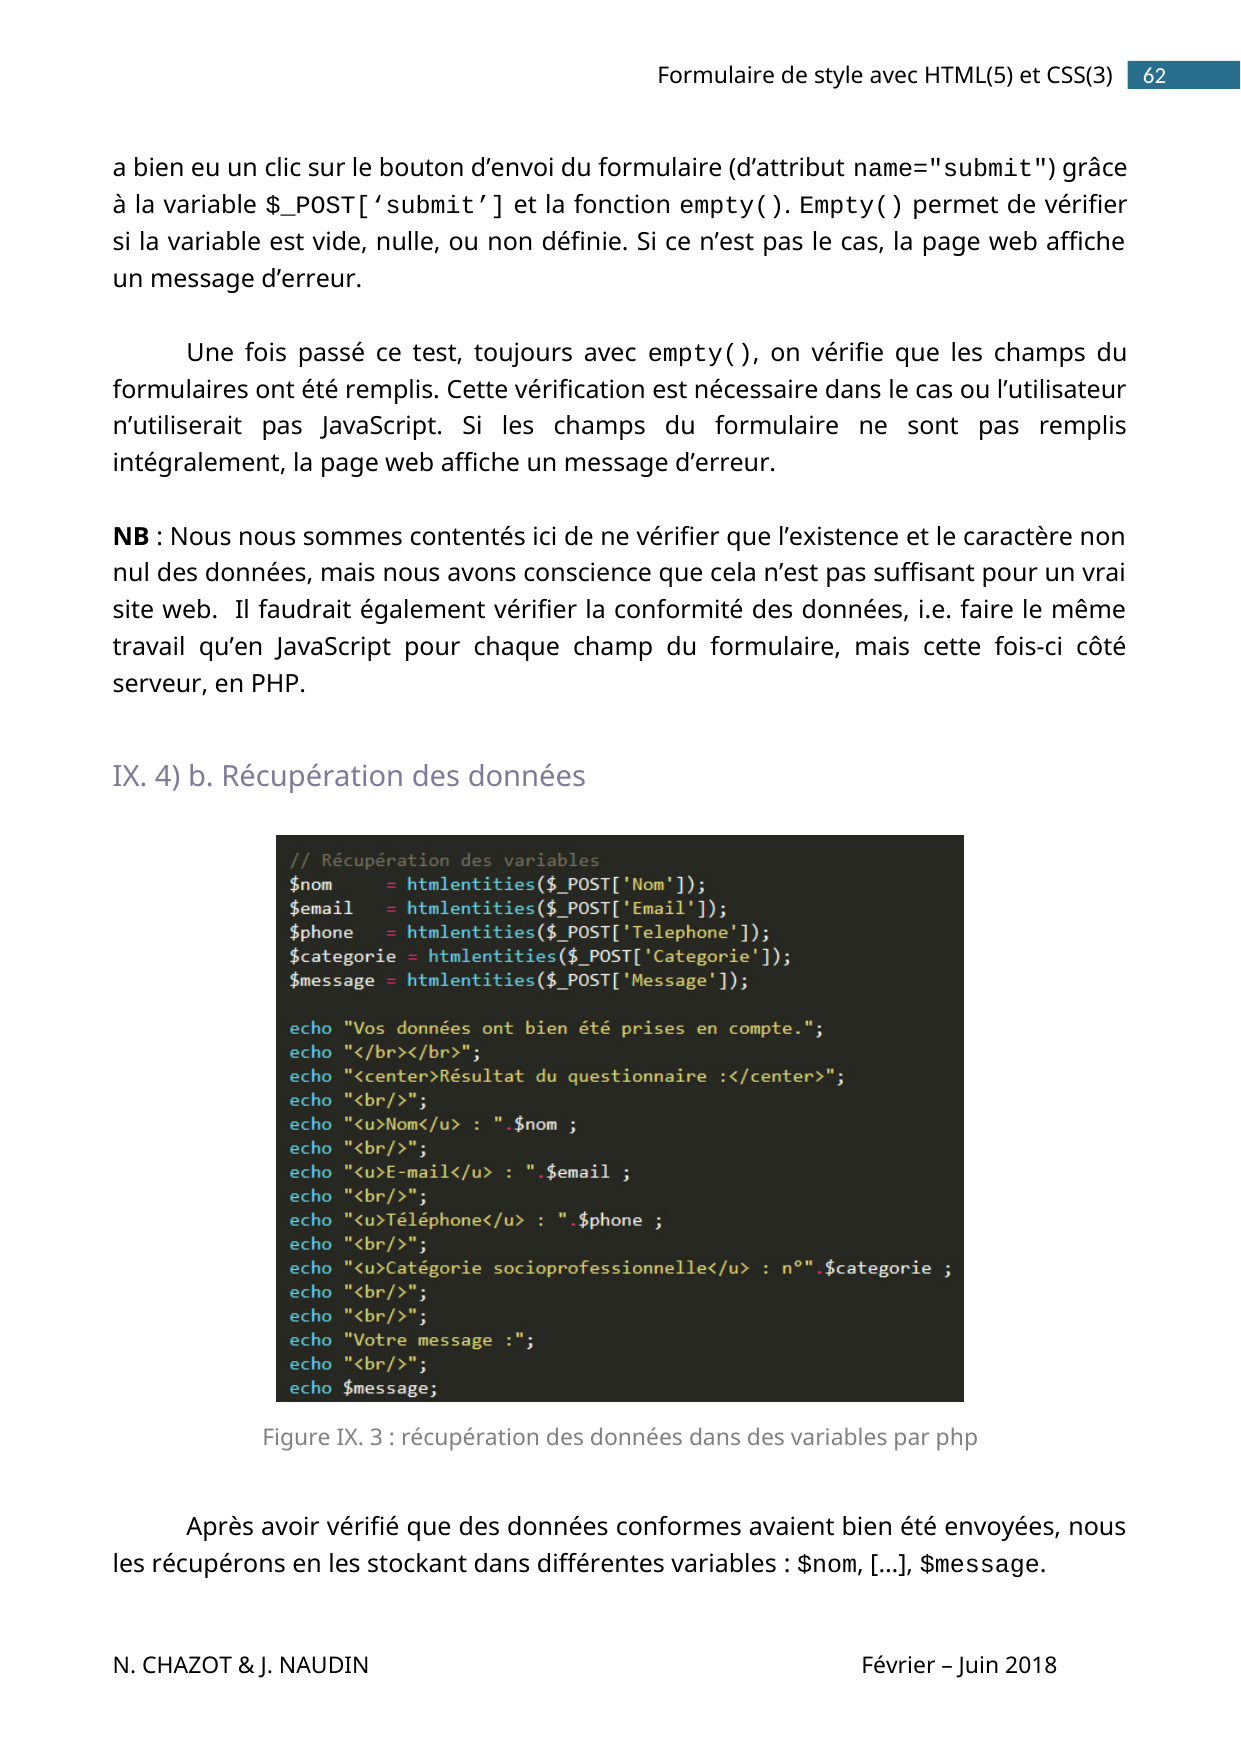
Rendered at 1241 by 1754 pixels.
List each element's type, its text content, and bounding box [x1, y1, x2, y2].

text NB : Nous nous sommes contentés ici de ne vérifier que l’existence et le caractère non nul des données, mais nous avons conscience que cela n’est pas suffisant pour un vrai site web. Il faudrait également vérifier la conformité des données, i.e. faire le même travail qu’en JavaScript pour chaque champ du formulaire, mais cette fois-ci côté serveur, en PHP. [112, 518, 1128, 699]
text Une fois passé ce test, toujours avec empty(), on vérifie que les champs du formulaires ont été remplis. Cette vérification est nécessaire dans le cas ou l’utilisateur n’utiliserait pas JavaScript. Si les champs du formulaire ne sont pas remplis intégralement, la page web affiche un message d’erreur. [112, 334, 1128, 479]
picture [276, 835, 964, 1402]
text IX. 4) b. Récupération des données [112, 756, 1128, 795]
text Figure IX. 3 : récupération des données dans des variables par php [112, 1421, 1128, 1452]
text Après avoir vérifié que des données conformes avaient bien été envoyées, nous les récupérons en les stockant dans différentes variables : $nom, […], $message. [112, 1508, 1128, 1579]
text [112, 150, 1128, 295]
